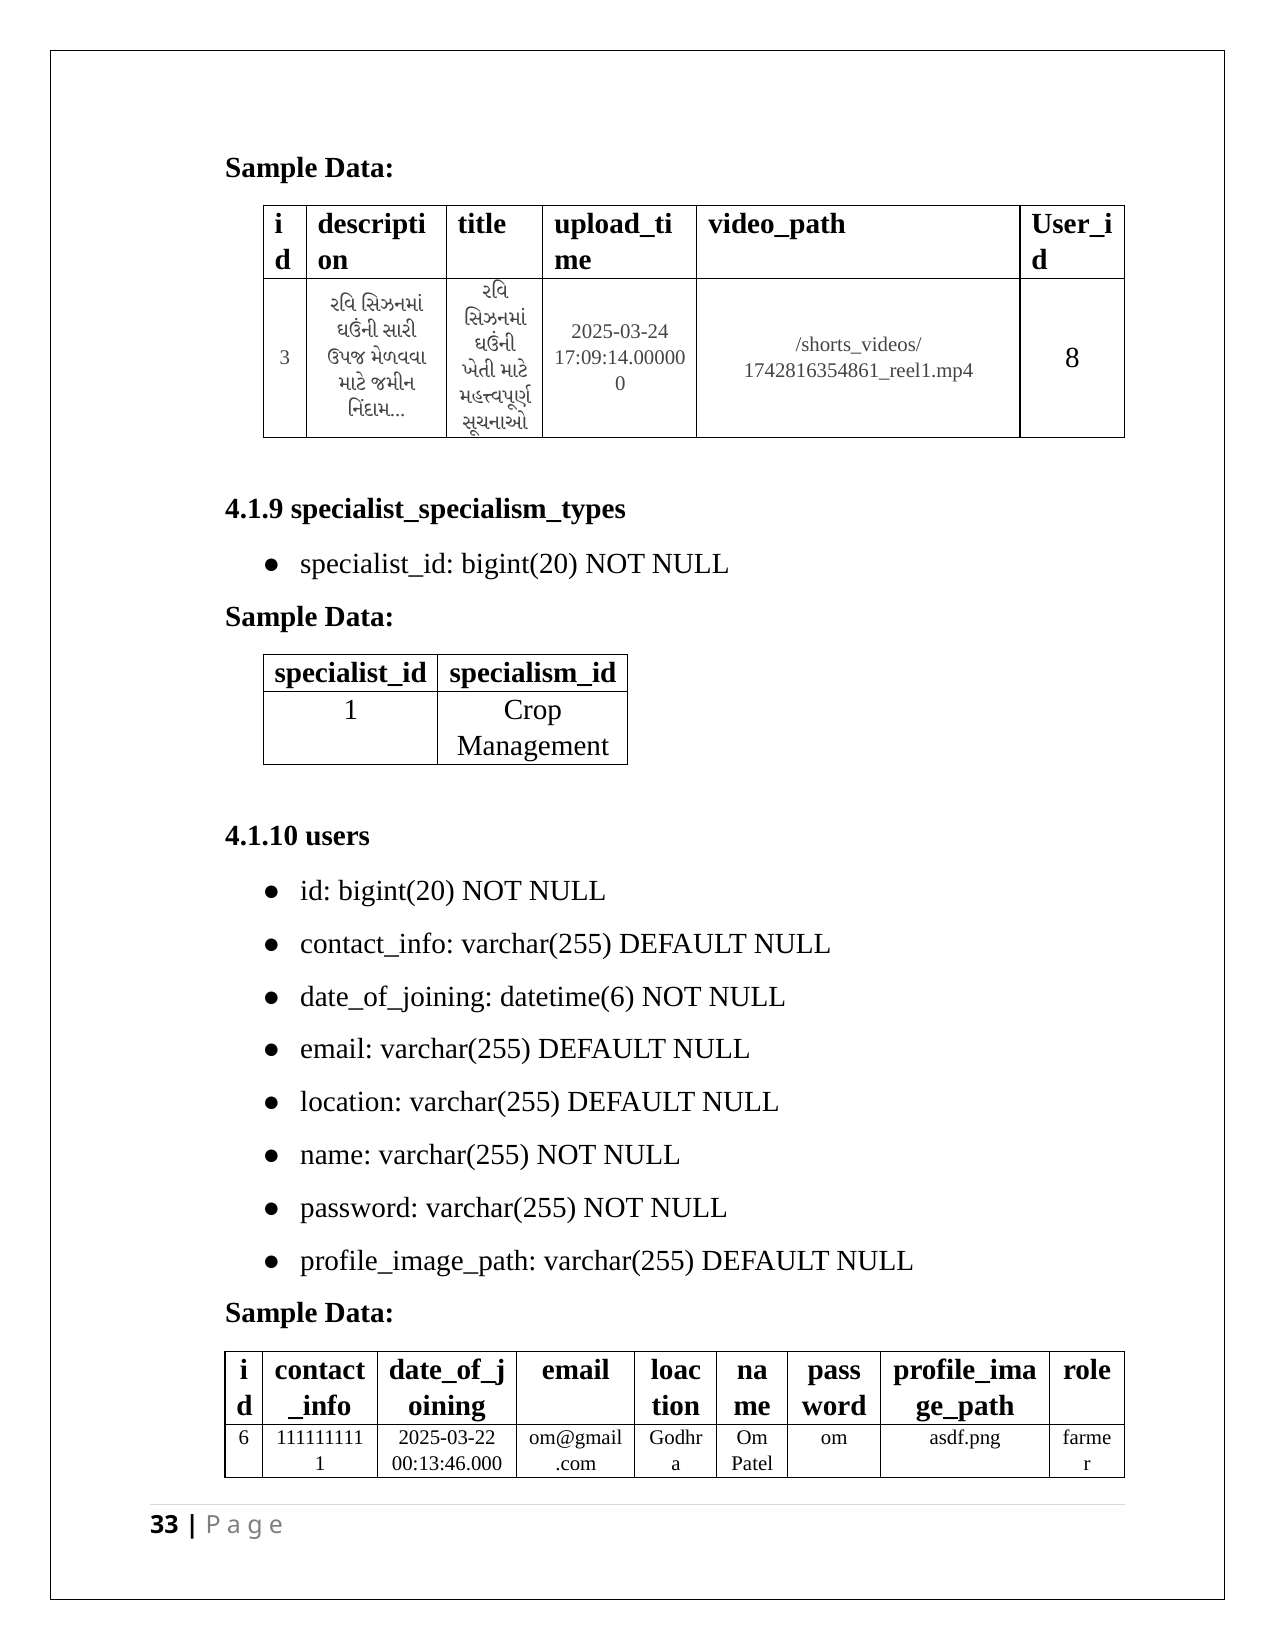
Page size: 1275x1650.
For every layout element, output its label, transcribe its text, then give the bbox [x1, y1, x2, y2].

table_header id [226, 1352, 262, 1424]
table_header specialist_id [264, 655, 437, 691]
list name: varchar(255) NOT NULL [262, 1137, 1125, 1171]
table_header video_path [697, 206, 1019, 278]
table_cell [378, 1425, 516, 1477]
table_header contact_info [263, 1352, 377, 1424]
text 4.1.10 users [225, 818, 1125, 851]
table_header email [517, 1352, 634, 1424]
table_cell 3 [264, 279, 306, 437]
table_header date_of_joining [378, 1352, 516, 1424]
table_header loaction [635, 1352, 716, 1424]
table_header id [264, 206, 306, 278]
table_cell om [788, 1425, 880, 1477]
list id: bigint(20) NOT NULL [262, 873, 1125, 907]
list date_of_joining: datetime(6) NOT NULL [262, 979, 1125, 1012]
table_cell 2025-03-24 17:09:14.000000 [543, 279, 696, 437]
table_cell 1 [264, 692, 437, 764]
table_cell /shorts_videos/1742816354861_reel1.mp4 [697, 279, 1019, 437]
table_cell farmer [1050, 1425, 1124, 1477]
table_cell asdf.png [881, 1425, 1049, 1477]
table_cell 6 [226, 1425, 262, 1477]
list specialist_id: bigint(20) NOT NULL [262, 546, 1125, 579]
list Sample Data: [225, 1296, 1125, 1329]
list email: varchar(255) DEFAULT NULL [262, 1031, 1125, 1065]
table_header name [717, 1352, 787, 1424]
table_header role [1050, 1352, 1124, 1424]
table_cell Om Patel [717, 1425, 787, 1477]
text 4.1.9 specialist_specialism_types [225, 491, 1125, 524]
table_cell 1111111111 [263, 1425, 377, 1477]
table_header User_id [1021, 206, 1124, 278]
table_header specialism_id [438, 655, 627, 691]
list contact_info: varchar(255) DEFAULT NULL [262, 926, 1125, 959]
list profile_image_path: varchar(255) DEFAULT NULL [262, 1243, 1125, 1276]
table_header description [307, 206, 446, 278]
table_cell Godhra [635, 1425, 716, 1477]
table_cell 8 [1021, 279, 1124, 437]
table_header profile_image_path [881, 1352, 1049, 1424]
list location: varchar(255) DEFAULT NULL [262, 1084, 1125, 1118]
table_header upload_time [543, 206, 696, 278]
table_cell om@gmail.com [517, 1425, 634, 1477]
table_cell Crop Management [438, 692, 627, 764]
list Sample Data: [225, 599, 1125, 632]
list Sample Data: [225, 150, 1125, 183]
table_header password [788, 1352, 880, 1424]
table_cell રવિ સિઝનમાં ઘઉંની સારી ઉપજ મેળવવા માટે જમીન નિંદામ... [307, 279, 446, 437]
list password: varchar(255) NOT NULL [262, 1190, 1125, 1223]
table_cell રવિ સિઝનમાં ઘઉંની ખેતી માટે મહત્ત્વપૂર્ણ સૂચનાઓ [447, 279, 542, 437]
table_header title [447, 206, 542, 278]
